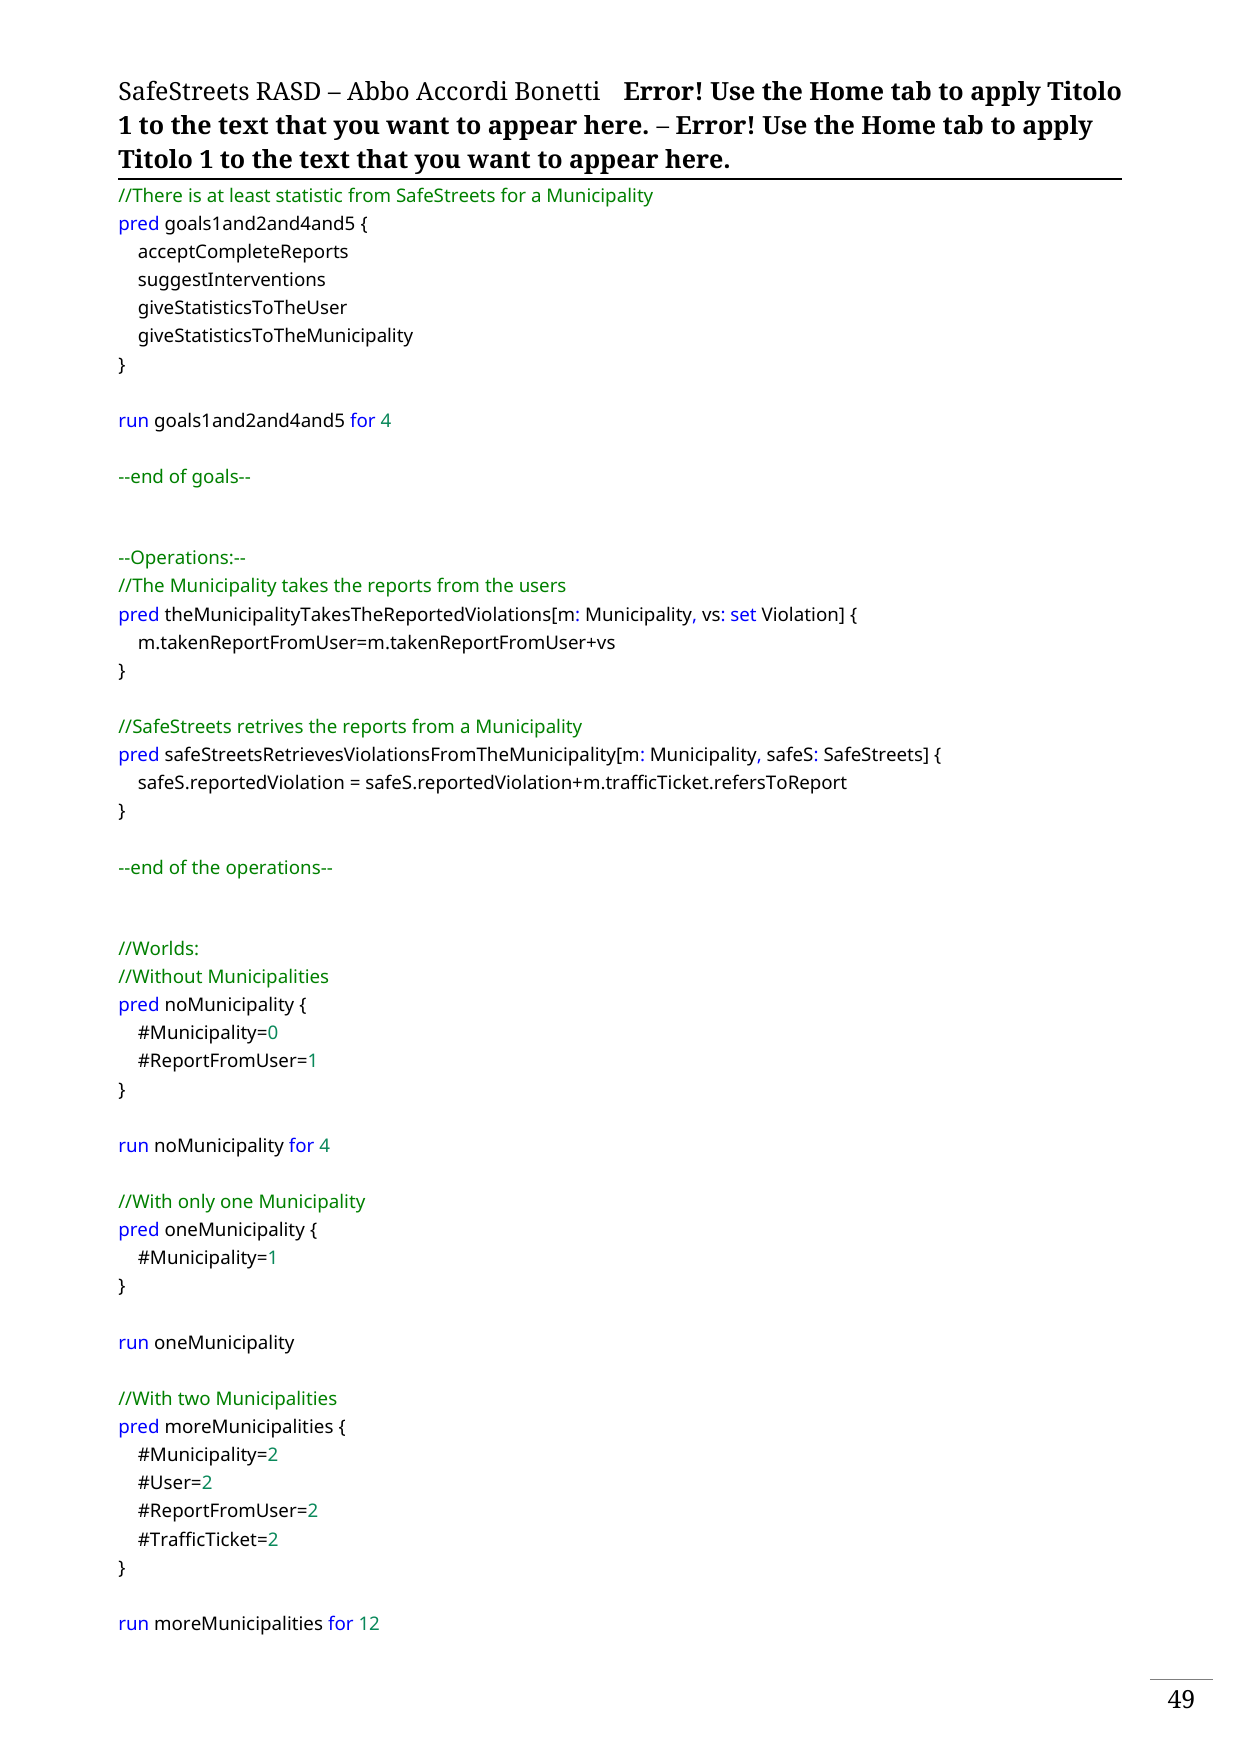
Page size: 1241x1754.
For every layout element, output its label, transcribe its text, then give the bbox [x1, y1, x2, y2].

text //With two Municipalities [118, 1383, 1122, 1411]
text #Municipality=2 [118, 1439, 1122, 1467]
text suggestInterventions [118, 264, 1122, 292]
text } [118, 795, 1122, 823]
text //Worlds: [118, 933, 1122, 961]
text pred goals1and2and4and5 { [118, 208, 1122, 236]
text //There is at least statistic from SafeStreets for a Municipality [118, 180, 1122, 208]
text //SafeStreets retrives the reports from a Municipality [118, 711, 1122, 739]
text pred theMunicipalityTakesTheReportedViolations[m: Municipality, vs: set Violation] { [118, 598, 1122, 626]
text //With only one Municipality [118, 1186, 1122, 1214]
text giveStatisticsToTheMunicipality [118, 320, 1122, 348]
text run goals1and2and4and5 for 4 [118, 404, 1122, 433]
text run moreMunicipalities for 12 [118, 1608, 1122, 1636]
text #TrafficTicket=2 [118, 1523, 1122, 1551]
text acceptCompleteReports [118, 236, 1122, 264]
text } [118, 1073, 1122, 1101]
text #Municipality=0 [118, 1017, 1122, 1045]
text run noMunicipality for 4 [118, 1129, 1122, 1158]
text //Without Municipalities [118, 961, 1122, 989]
text } [118, 1270, 1122, 1298]
text #User=2 [118, 1467, 1122, 1495]
text pred moreMunicipalities { [118, 1411, 1122, 1439]
text #ReportFromUser=1 [118, 1045, 1122, 1073]
text pred safeStreetsRetrievesViolationsFromTheMunicipality[m: Municipality, safeS: SafeStreets] { [118, 739, 1122, 767]
text } [118, 1551, 1122, 1579]
text #ReportFromUser=2 [118, 1495, 1122, 1523]
text } [118, 654, 1122, 683]
text pred noMunicipality { [118, 989, 1122, 1017]
text --end of the operations-- [118, 851, 1122, 879]
text } [118, 348, 1122, 376]
text giveStatisticsToTheUser [118, 292, 1122, 320]
text m.takenReportFromUser=m.takenReportFromUser+vs [118, 626, 1122, 654]
text safeS.reportedViolation = safeS.reportedViolation+m.trafficTicket.refersToReport [118, 767, 1122, 795]
text --end of goals-- [118, 461, 1122, 489]
text #Municipality=1 [118, 1242, 1122, 1270]
text //The Municipality takes the reports from the users [118, 570, 1122, 598]
text run oneMunicipality [118, 1326, 1122, 1354]
text --Operations:-- [118, 542, 1122, 570]
text pred oneMunicipality { [118, 1214, 1122, 1242]
